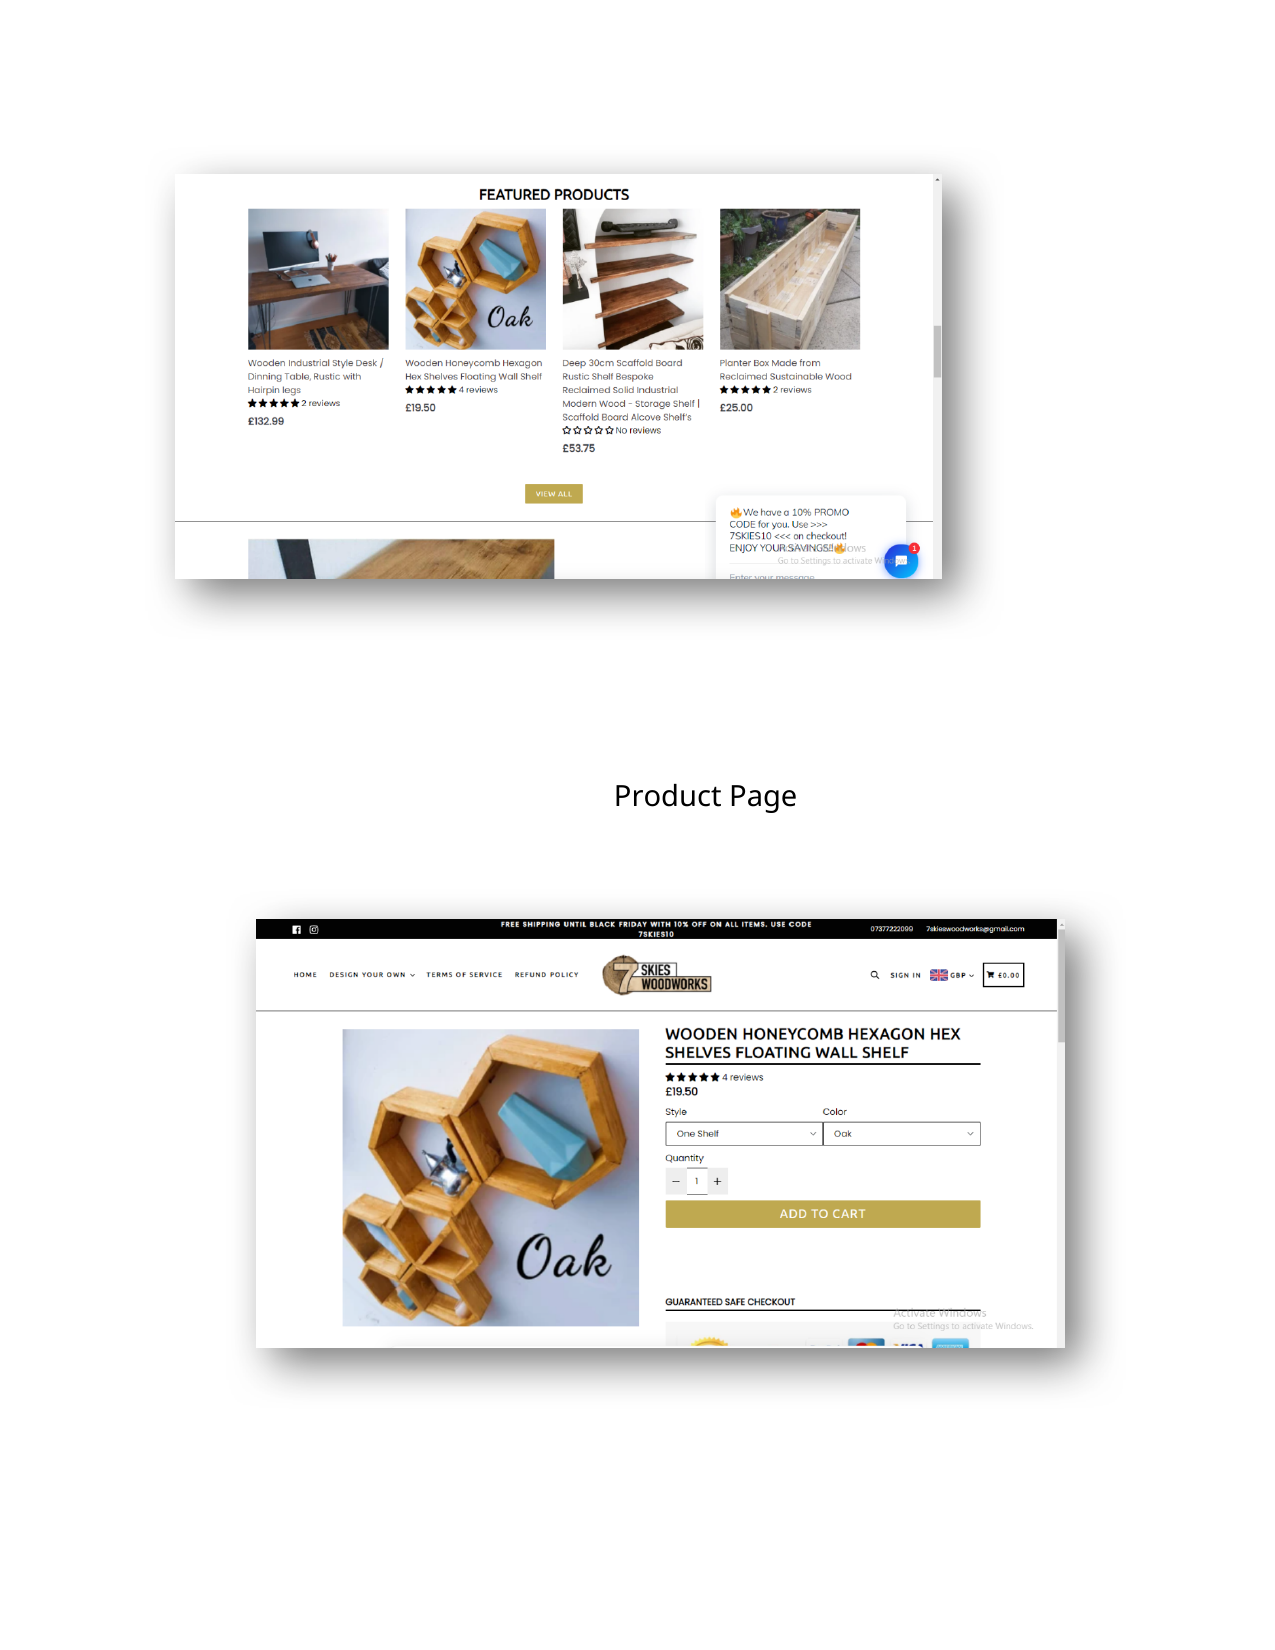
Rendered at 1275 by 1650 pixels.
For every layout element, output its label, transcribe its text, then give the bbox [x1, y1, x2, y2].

picture [175, 174, 942, 579]
picture [256, 919, 1065, 1348]
text Product Page [150, 775, 1125, 815]
